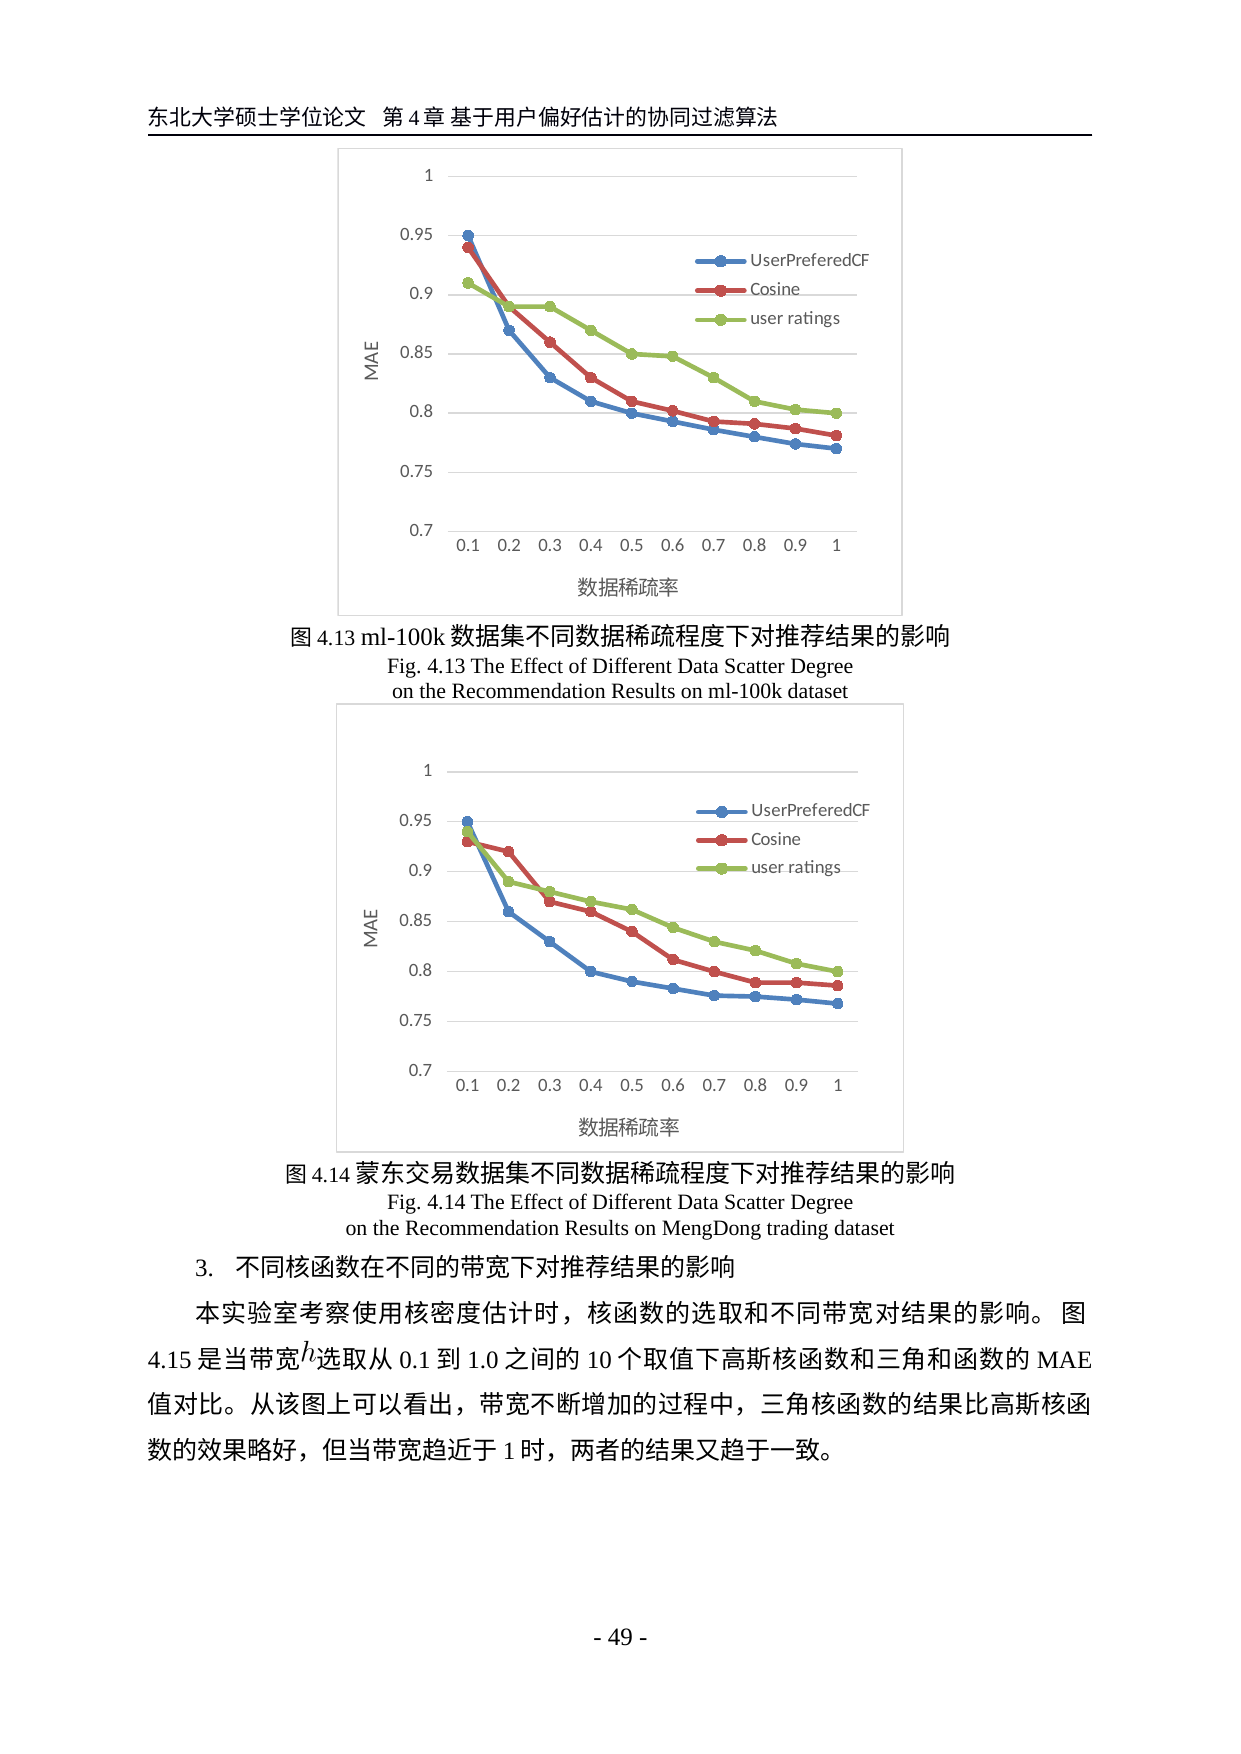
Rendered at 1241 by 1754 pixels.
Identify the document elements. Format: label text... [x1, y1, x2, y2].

text on the Recommendation Results on ml-100k dataset [148, 678, 1092, 703]
text on the Recommendation Results on MengDong trading dataset [148, 1214, 1092, 1240]
list 不同核函数在不同的带宽下对推荐结果的影响 [148, 1240, 1092, 1286]
